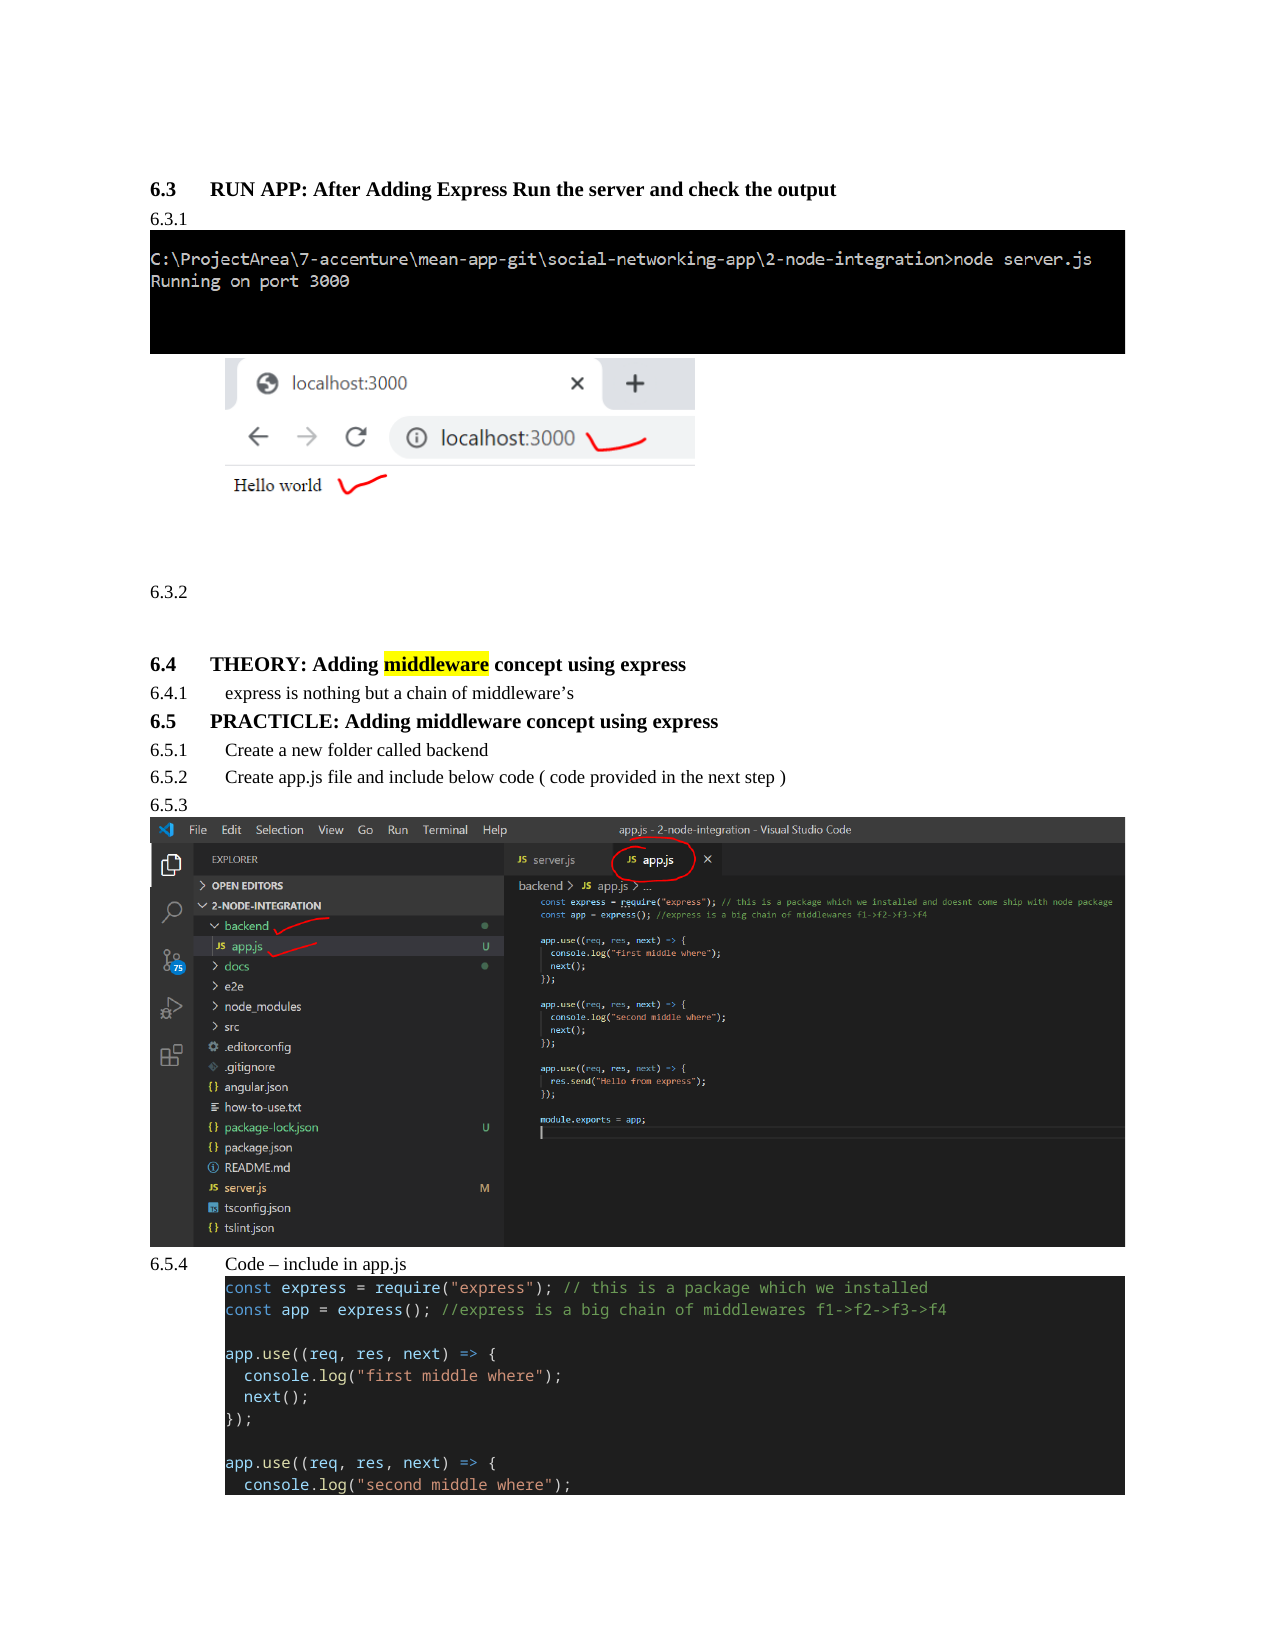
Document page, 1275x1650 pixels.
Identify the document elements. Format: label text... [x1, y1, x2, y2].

subtitle PRACTICLE: Adding middleware concept using express [150, 709, 1125, 733]
text const express = require("express"); // this is a package which we installed [225, 1276, 1125, 1298]
subtitle Create app.js file and include below code ( code provided in the next step ) [150, 766, 1125, 788]
subtitle THEORY: Adding middleware concept using express [489, 651, 1125, 676]
text next(); [225, 1386, 1125, 1407]
text app.use((req, res, next) => { [225, 1342, 1125, 1364]
subtitle Create a new folder called backend [150, 739, 1125, 761]
text }); [225, 1407, 1125, 1429]
subtitle THEORY: Adding middleware concept using express [150, 651, 384, 676]
picture [150, 230, 1125, 354]
text const app = express(); //express is a big chain of middlewares f1->f2->f3->f4 [225, 1298, 1125, 1320]
picture [225, 358, 695, 599]
subtitle Code – include in app.js [150, 1253, 1125, 1274]
picture [150, 817, 1125, 1247]
subtitle express is nothing but a chain of middleware’s [150, 682, 1125, 703]
text app.use((req, res, next) => { [225, 1451, 1125, 1473]
text console.log("second middle where"); [225, 1473, 1125, 1495]
text console.log("first middle where"); [225, 1364, 1125, 1386]
subtitle RUN APP: After Adding Express Run the server and check the output [150, 177, 1125, 201]
